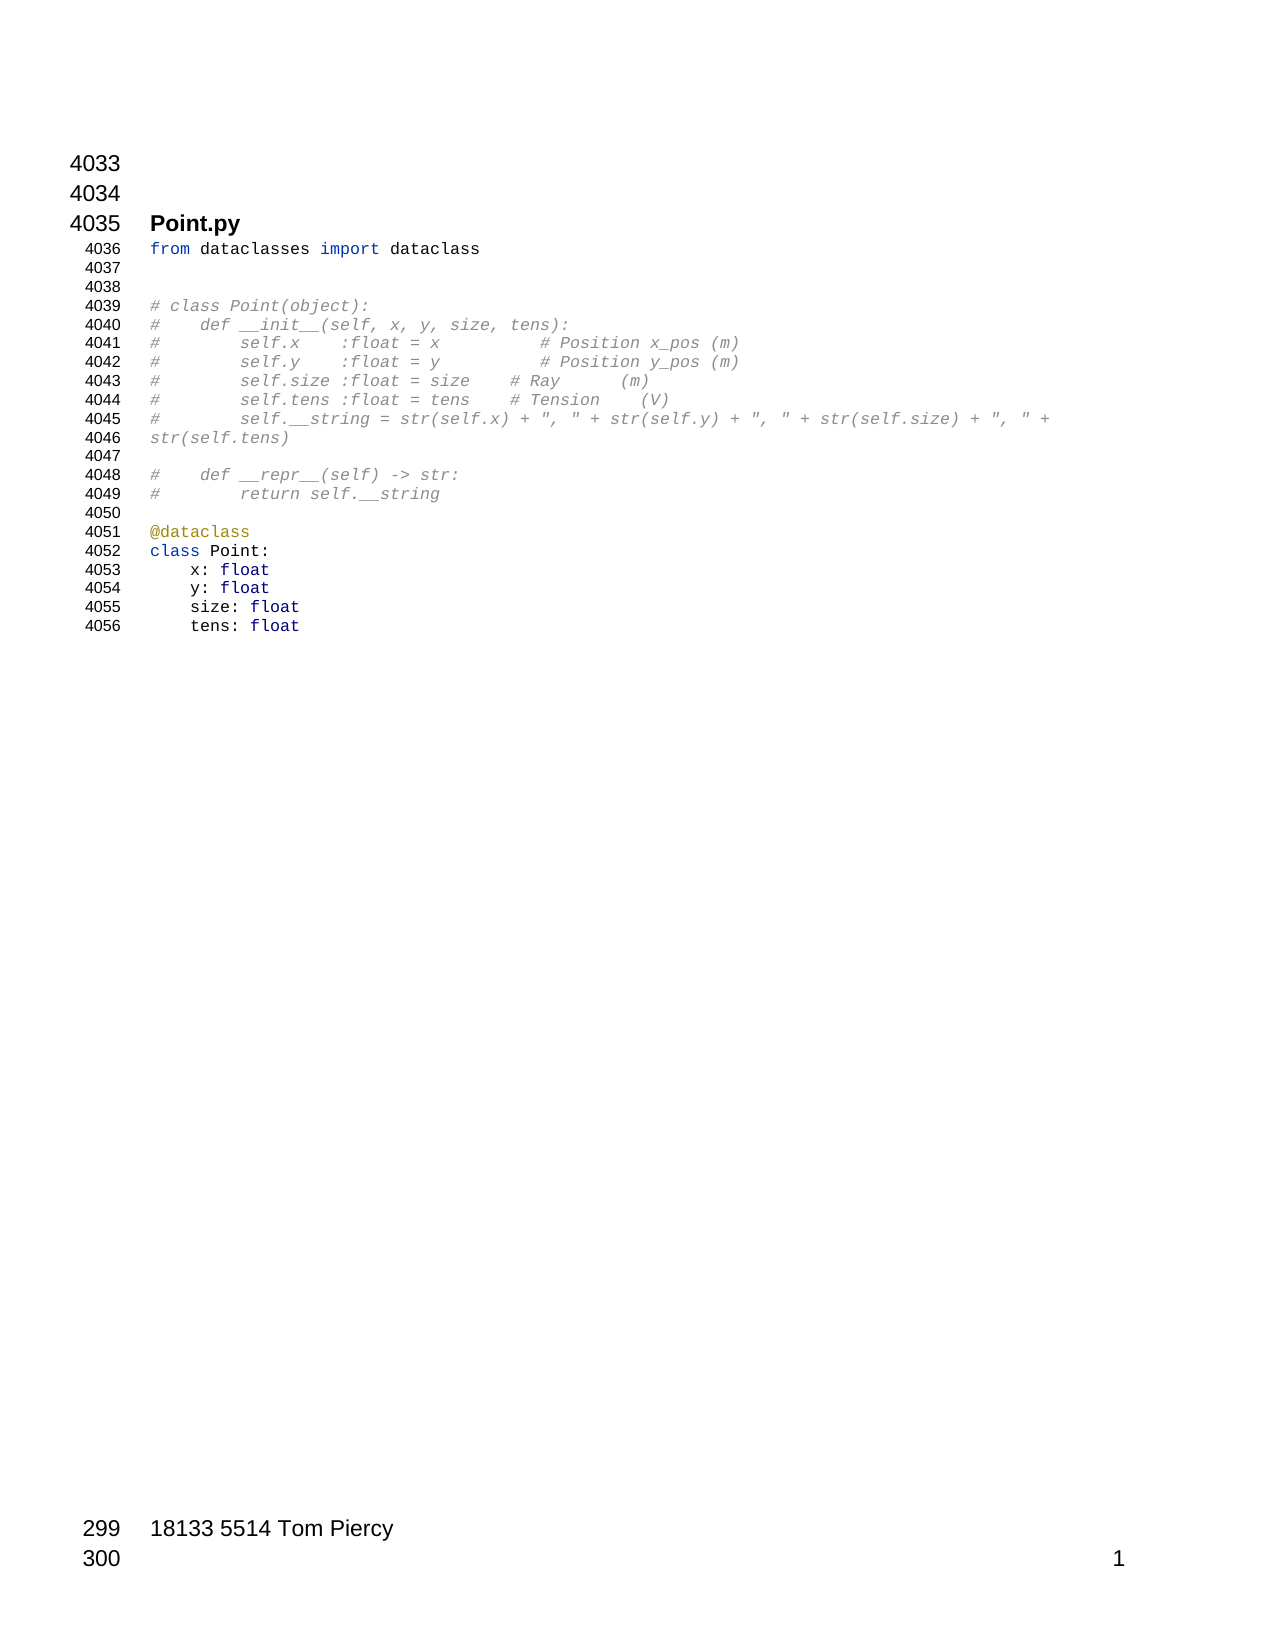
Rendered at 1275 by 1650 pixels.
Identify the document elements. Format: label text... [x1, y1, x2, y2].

text from dataclasses import dataclass # class Point(object): # def __init__(self, x, y, size, tens): # self.x :float = x # Position x_pos (m) # self.y :float = y # Position y_pos (m) # self.size :float = size # Ray (m) # self.tens :float = tens # Tension (V) # self.__string = str(self.x) + ", " + str(self.y) + ", " + str(self.size) + ", " + str(self.tens) # def __repr__(self) -> str: # return self.__string @dataclass class Point: x: float y: float size: float tens: float [150, 241, 1125, 637]
text Point.py [150, 210, 1125, 237]
